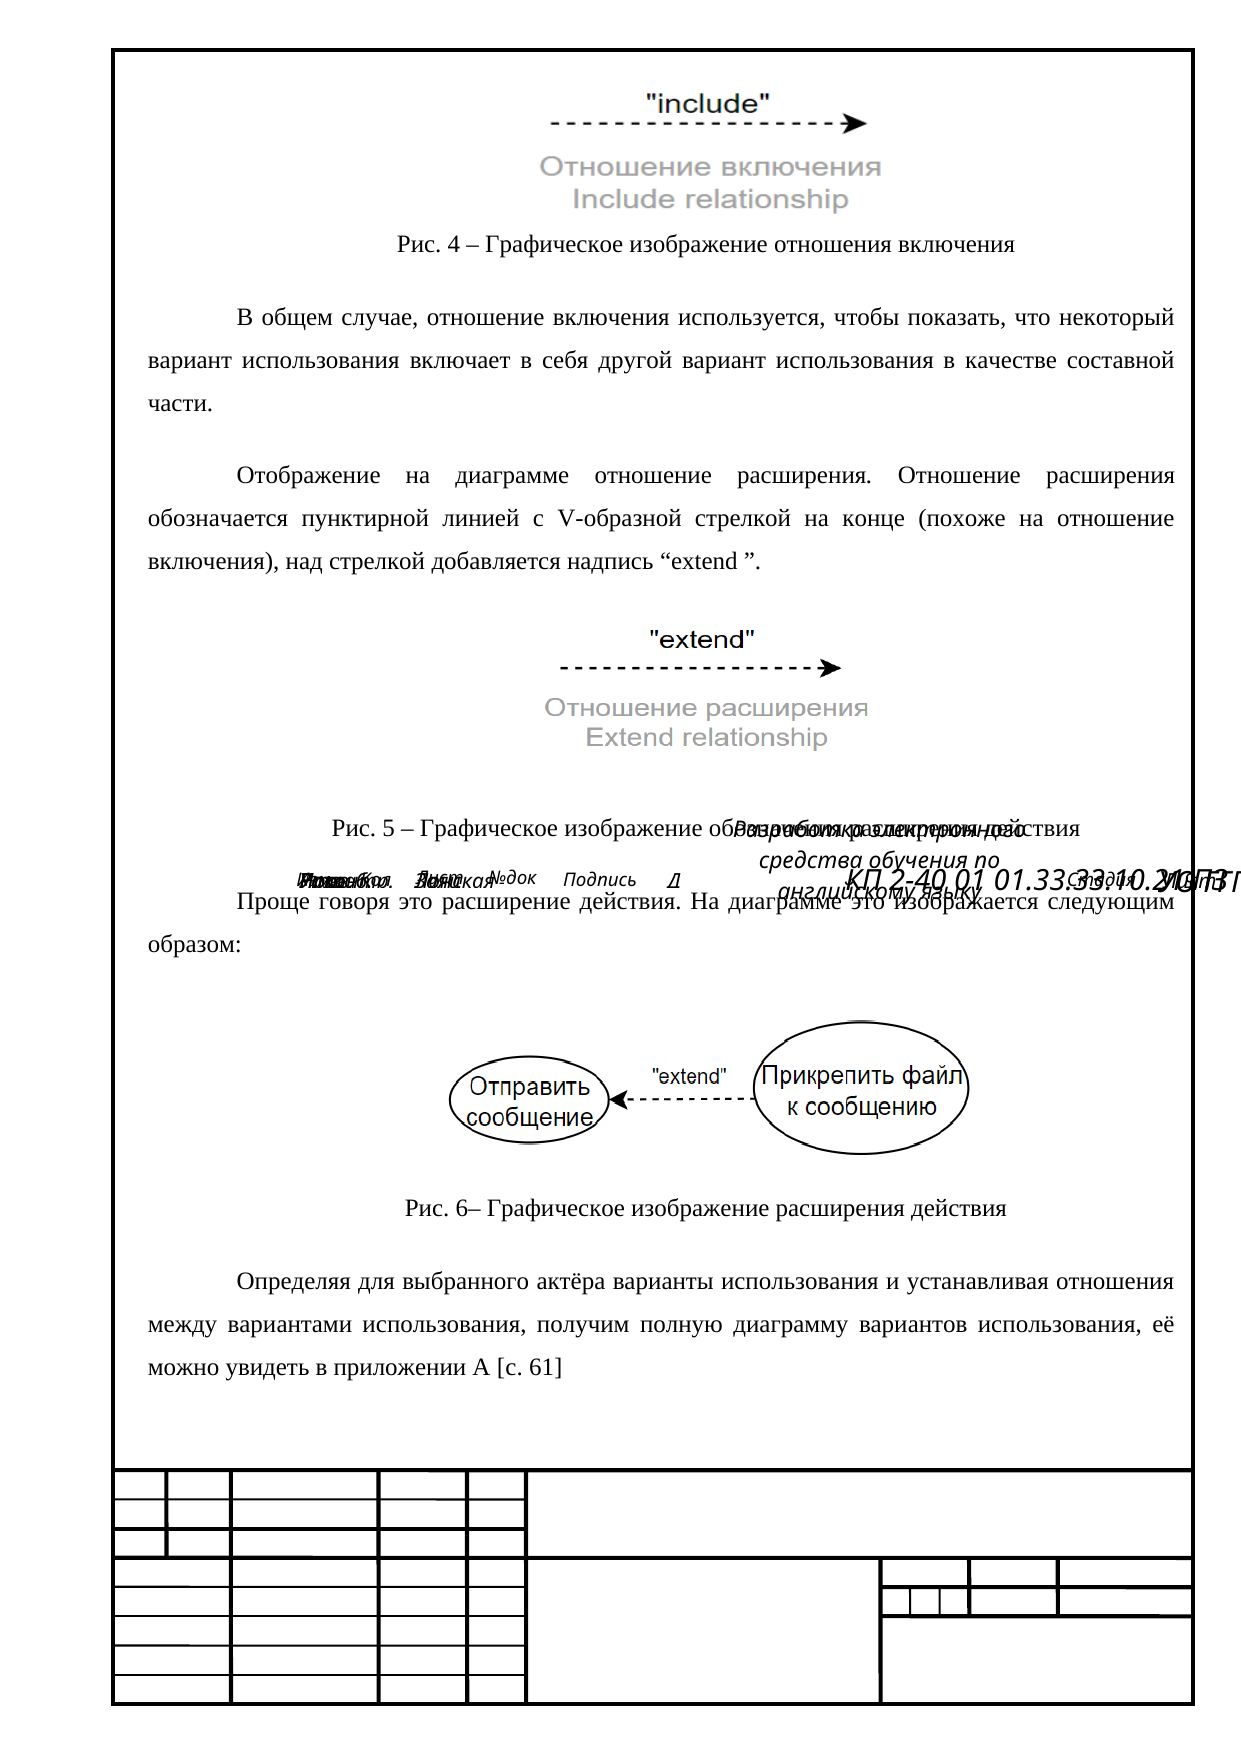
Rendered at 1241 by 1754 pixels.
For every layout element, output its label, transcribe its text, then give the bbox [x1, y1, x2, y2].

picture [526, 88, 886, 218]
text В общем случае, отношение включения используется, чтобы показать, что некоторый вариант использования включает в себя другой вариант использования в качестве составной части. [148, 302, 1175, 417]
text Определяя для выбранного актёра варианты использования и устанавливая отношения между вариантами использования, получим полную диаграмму вариантов использования, её можно увидеть в приложении А [c. 61] [148, 1266, 1175, 1381]
text Рис. 6– Графическое изображение расширения действия [148, 1193, 1175, 1222]
text Рис. 5 – Графическое изображение обозначения расширения действия [148, 813, 1175, 842]
picture [440, 1001, 972, 1165]
text Проще говоря это расширение действия. На диаграмме это изображается следующим образом: [148, 886, 1175, 958]
text Рис. 4 – Графическое изображение отношения включения [148, 229, 1175, 258]
picture [537, 618, 874, 752]
text Отображение на диаграмме отношение расширения. Отношение расширения обозначается пунктирной линией с V-образной стрелкой на конце (похоже на отношение включения), над стрелкой добавляется надпись “extend ”. [148, 460, 1175, 575]
